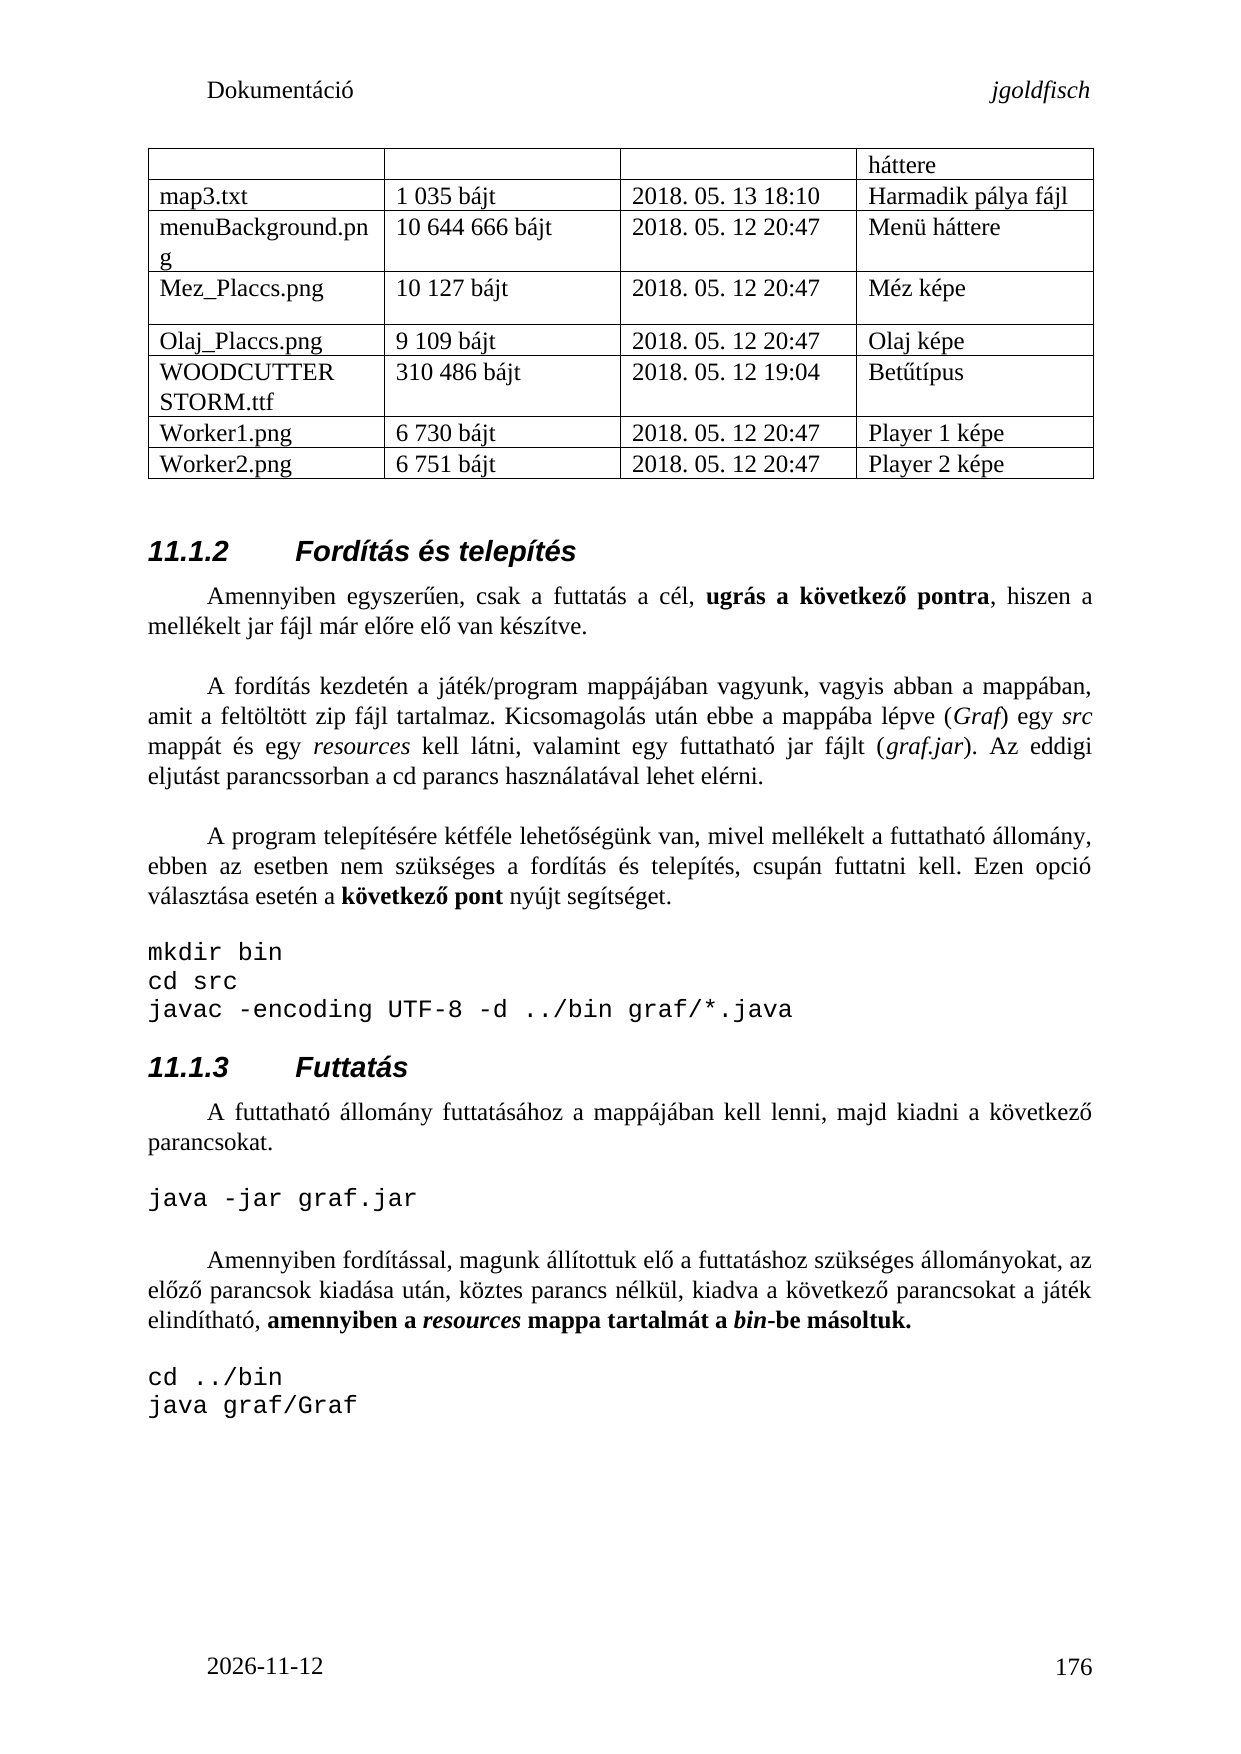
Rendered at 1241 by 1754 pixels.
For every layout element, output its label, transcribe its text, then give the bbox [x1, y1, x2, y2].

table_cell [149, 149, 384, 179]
text mkdir bin [148, 940, 1093, 968]
subtitle Fordítás és telepítés [148, 534, 1093, 567]
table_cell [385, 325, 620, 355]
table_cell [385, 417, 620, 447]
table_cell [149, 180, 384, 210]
text cd src [148, 968, 1093, 997]
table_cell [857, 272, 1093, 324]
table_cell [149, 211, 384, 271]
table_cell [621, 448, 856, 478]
text Amennyiben egyszerűen, csak a futtatás a cél, ugrás a következő pontra, hiszen a mellékelt jar fájl már előre elő van készítve. [148, 580, 1093, 640]
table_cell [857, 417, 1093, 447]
text A futtatható állomány futtatásához a mappájában kell lenni, majd kiadni a következő parancsokat. [148, 1096, 1093, 1156]
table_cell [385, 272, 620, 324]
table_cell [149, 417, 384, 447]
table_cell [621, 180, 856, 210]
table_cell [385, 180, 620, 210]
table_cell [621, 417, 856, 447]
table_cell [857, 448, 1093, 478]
text cd ../bin [148, 1364, 1093, 1393]
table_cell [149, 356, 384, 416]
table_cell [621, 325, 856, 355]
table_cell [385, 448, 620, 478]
text A program telepítésére kétféle lehetőségünk van, mivel mellékelt a futtatható állomány, ebben az esetben nem szükséges a fordítás és telepítés, csupán futtatni kell. Ezen opció választása esetén a következő pont nyújt segítséget. [148, 820, 1093, 910]
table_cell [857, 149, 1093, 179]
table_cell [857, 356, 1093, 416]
text Amennyiben fordítással, magunk állítottuk elő a futtatáshoz szükséges állományokat, az előző parancsok kiadása után, köztes parancs nélkül, kiadva a következő parancsokat a játék elindítható, amennyiben a resources mappa tartalmát a bin-be másoltuk. [148, 1244, 1093, 1334]
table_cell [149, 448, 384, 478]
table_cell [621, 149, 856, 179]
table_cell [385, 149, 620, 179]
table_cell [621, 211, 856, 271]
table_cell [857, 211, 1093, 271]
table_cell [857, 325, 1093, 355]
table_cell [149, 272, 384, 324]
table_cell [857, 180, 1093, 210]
text A fordítás kezdetén a játék/program mappájában vagyunk, vagyis abban a mappában, amit a feltöltött zip fájl tartalmaz. Kicsomagolás után ebbe a mappába lépve (Graf) egy src mappát és egy resources kell látni, valamint egy futtatható jar fájlt (graf.jar). Az eddigi eljutást parancssorban a cd parancs használatával lehet elérni. [148, 670, 1093, 790]
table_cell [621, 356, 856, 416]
subtitle Futtatás [148, 1050, 1093, 1083]
text javac -encoding UTF-8 -d ../bin graf/*.java [148, 997, 1093, 1025]
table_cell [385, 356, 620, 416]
text java -jar graf.jar [148, 1186, 1093, 1214]
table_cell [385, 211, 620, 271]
text java graf/Graf [148, 1393, 1093, 1421]
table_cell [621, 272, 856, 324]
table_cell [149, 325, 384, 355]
